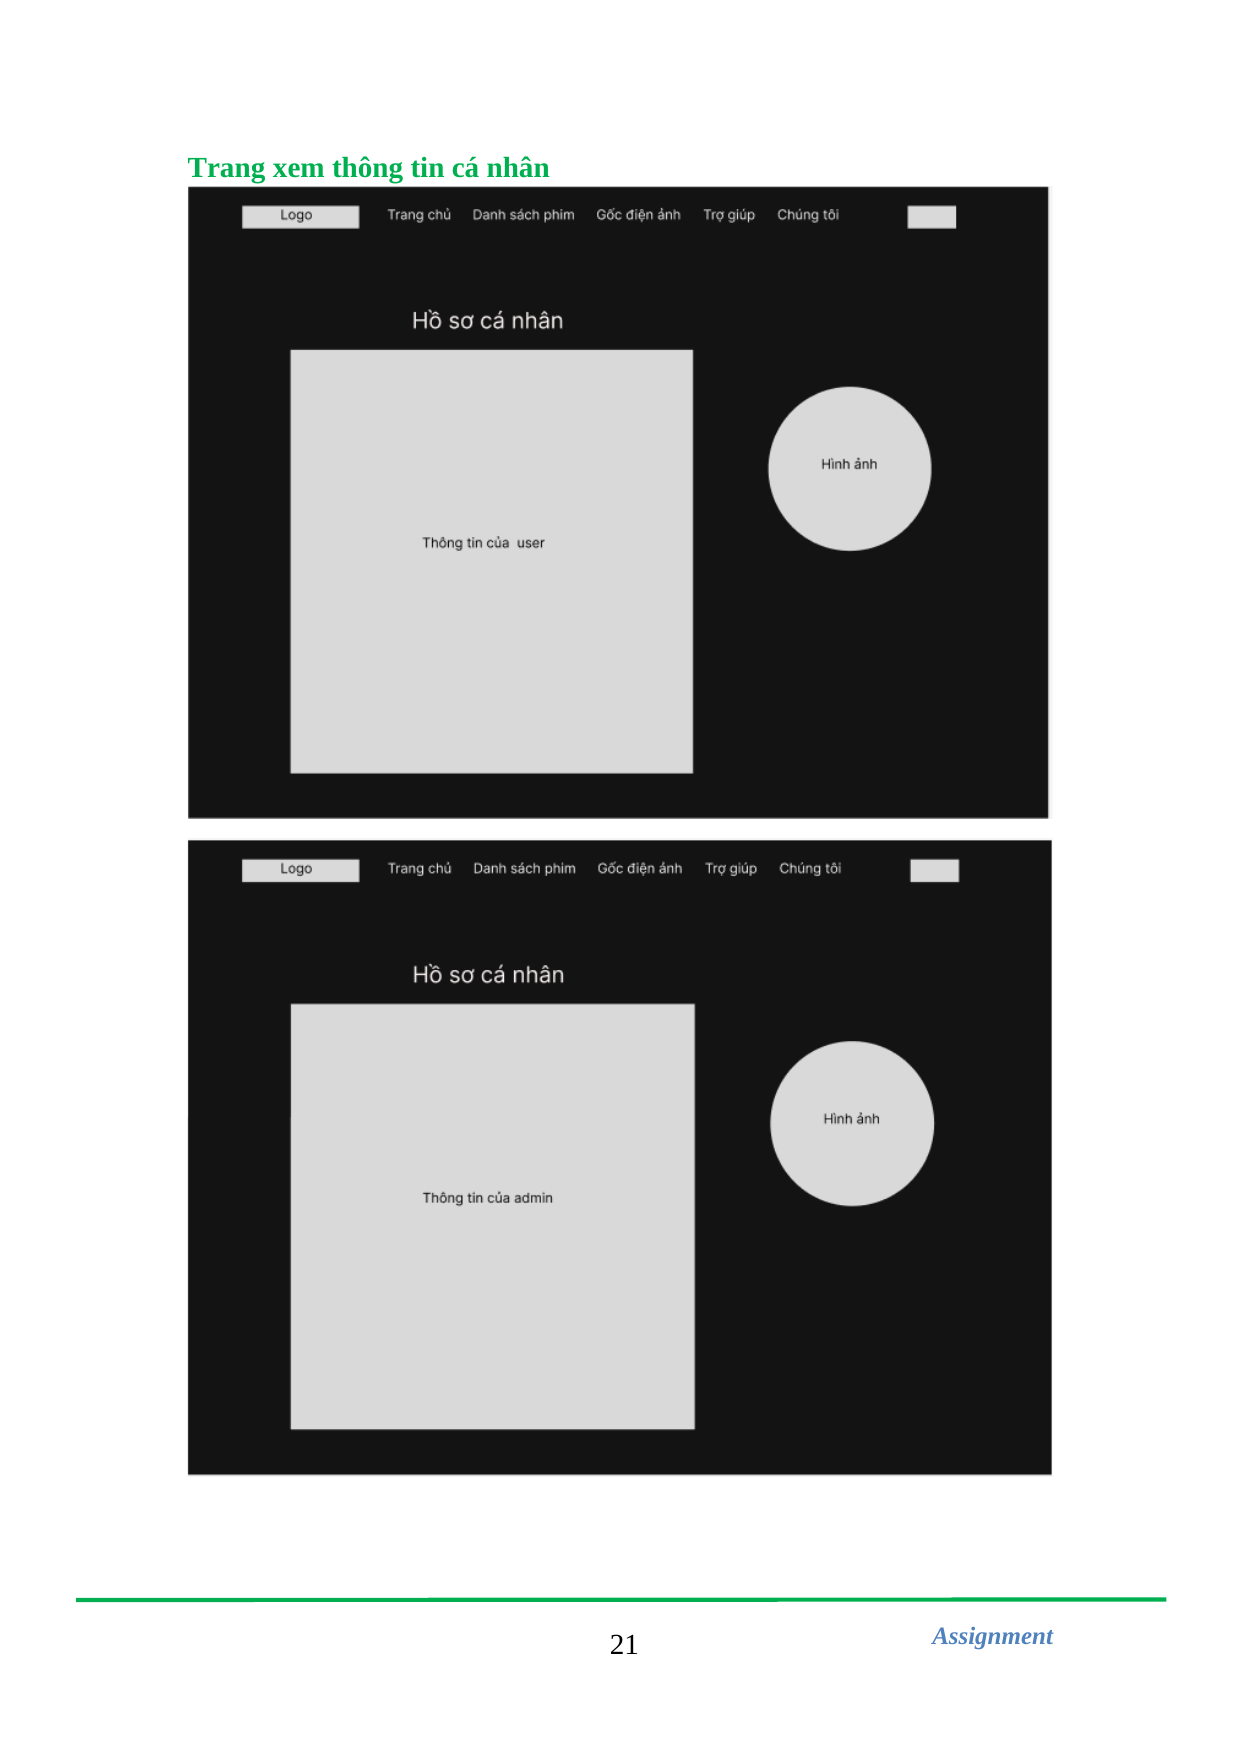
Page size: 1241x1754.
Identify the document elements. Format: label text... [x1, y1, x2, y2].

picture [187, 838, 1053, 1477]
picture [187, 186, 1053, 819]
subtitle Trang xem thông tin cá nhân [187, 150, 1053, 183]
